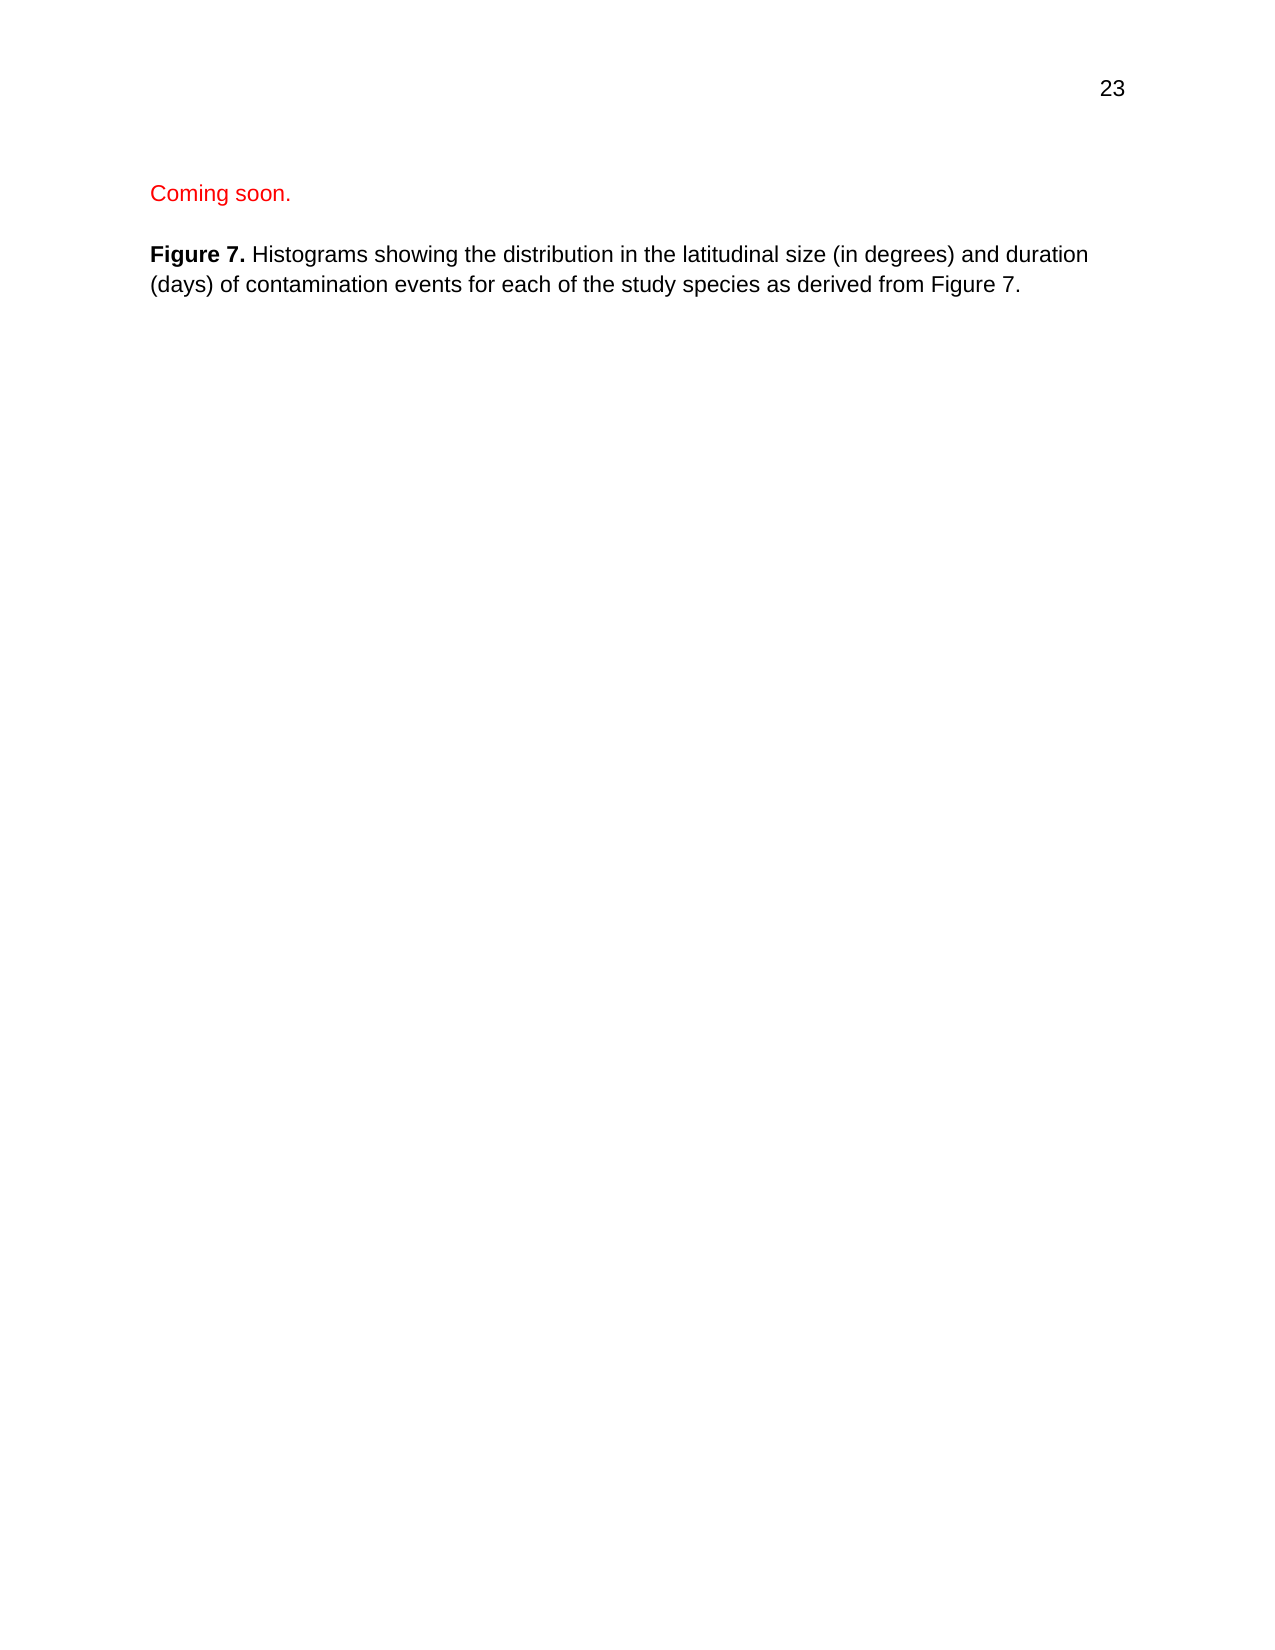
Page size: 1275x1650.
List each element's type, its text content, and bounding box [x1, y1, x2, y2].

text Figure 7. Histograms showing the distribution in the latitudinal size (in degrees) and duration (days) of contamination events for each of the study species as derived from Figure 7. [150, 241, 1125, 297]
text Coming soon. [150, 180, 1125, 207]
